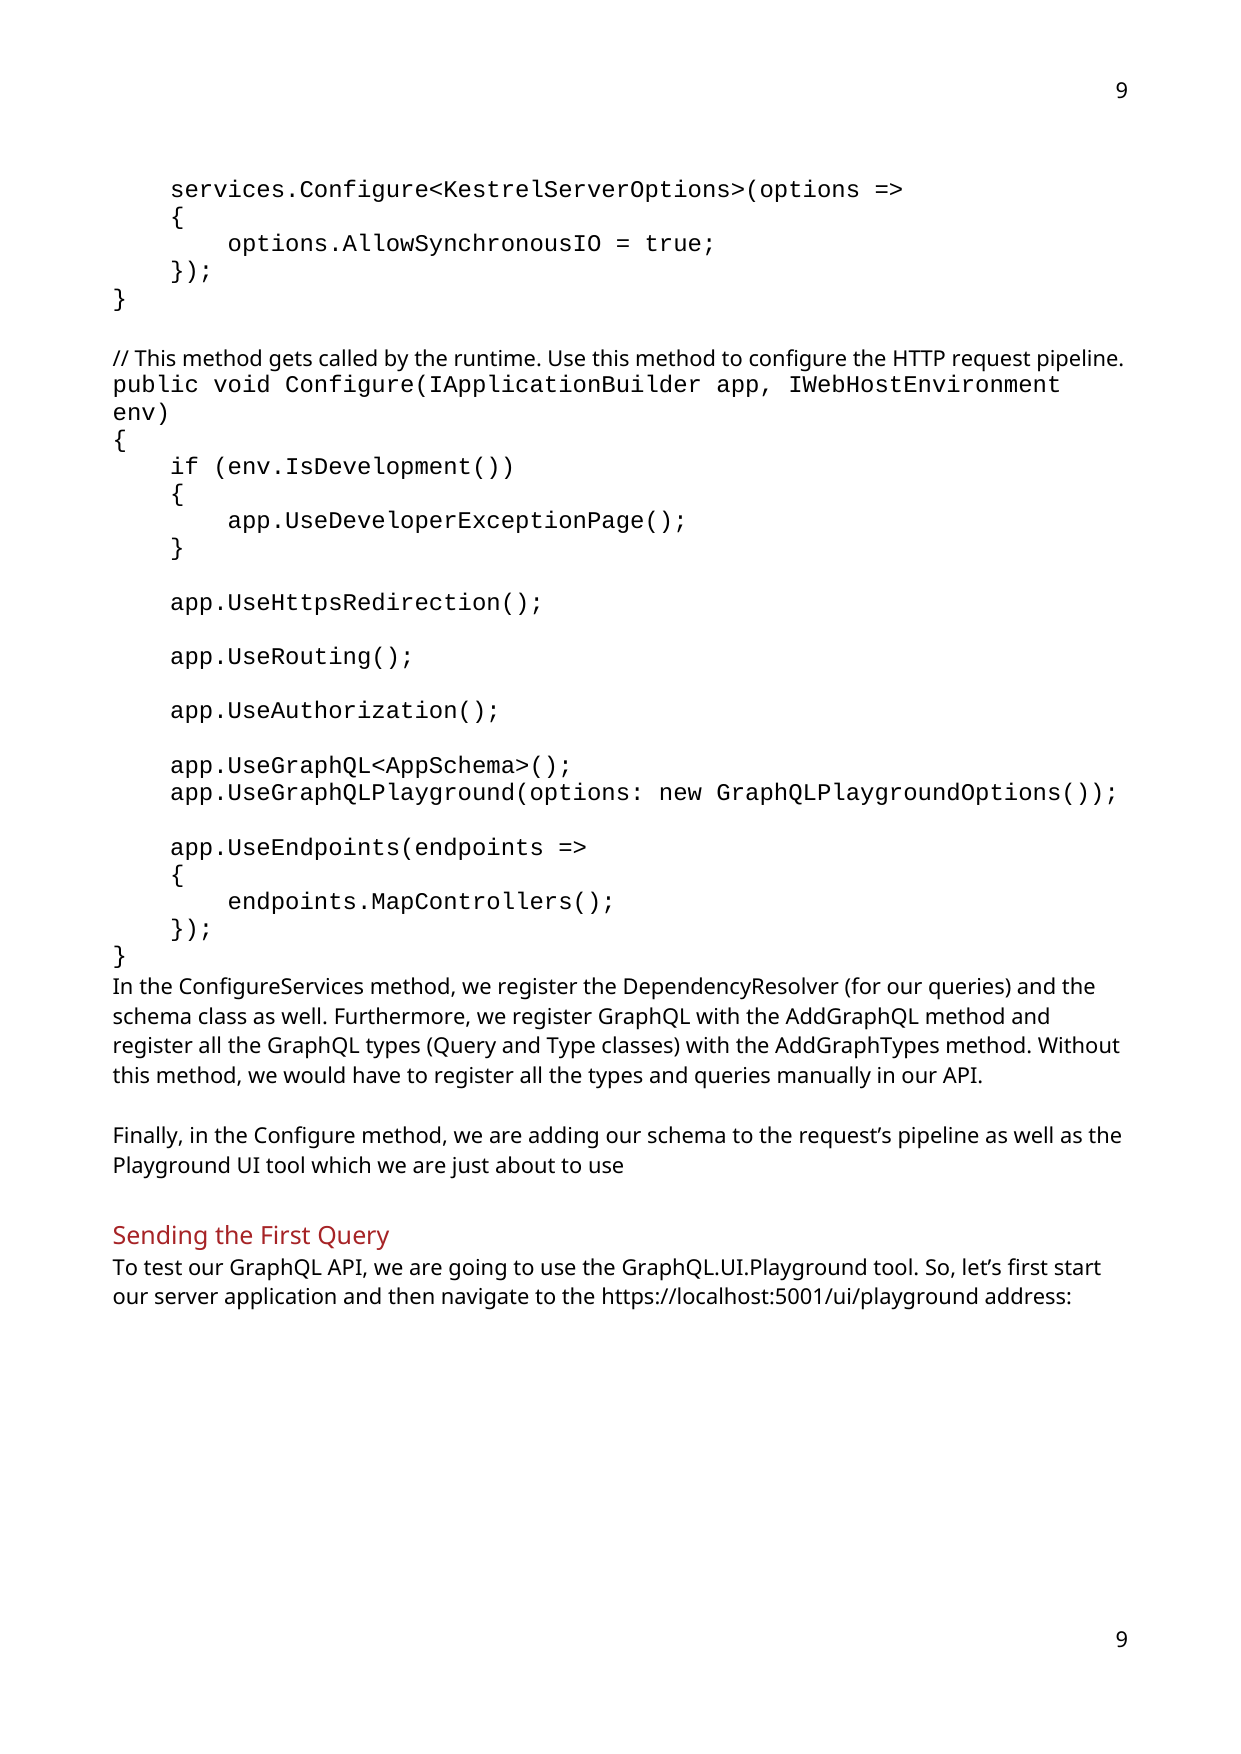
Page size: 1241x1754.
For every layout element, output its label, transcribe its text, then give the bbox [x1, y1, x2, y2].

text app.UseGraphQLPlayground(options: new GraphQLPlaygroundOptions()); [112, 781, 1128, 808]
text } [112, 286, 1128, 313]
text To test our GraphQL API, we are going to use the GraphQL.UI.Playground tool. So, let’s first start our server application and then navigate to the https://localhost:5001/ui/playground address: [112, 1252, 1128, 1311]
text app.UseGraphQL<AppSchema>(); [112, 753, 1128, 781]
text In the ConfigureServices method, we register the DependencyResolver (for our queries) and the schema class as well. Furthermore, we register GraphQL with the AddGraphQL method and register all the GraphQL types (Query and Type classes) with the AddGraphTypes method. Without this method, we would have to register all the types and queries manually in our API. [112, 971, 1128, 1090]
text app.UseRouting(); [112, 644, 1128, 672]
text options.AllowSynchronousIO = true; [112, 232, 1128, 259]
text // This method gets called by the runtime. Use this method to configure the HTTP request pipeline. [112, 343, 1128, 373]
text app.UseHttpsRedirection(); [112, 590, 1128, 617]
text { [112, 427, 1128, 454]
subtitle Sending the First Query [112, 1217, 1128, 1252]
text if (env.IsDevelopment()) [112, 454, 1128, 481]
text { [112, 862, 1128, 889]
text }); [112, 259, 1128, 286]
text services.Configure<KestrelServerOptions>(options => [112, 177, 1128, 204]
text endpoints.MapControllers(); [112, 889, 1128, 916]
text }); [112, 916, 1128, 944]
text } [112, 536, 1128, 563]
text public void Configure(IApplicationBuilder app, IWebHostEnvironment env) [112, 373, 1128, 427]
text Finally, in the Configure method, we are adding our schema to the request’s pipeline as well as the Playground UI tool which we are just about to use [112, 1120, 1128, 1179]
text app.UseDeveloperExceptionPage(); [112, 509, 1128, 536]
text app.UseEndpoints(endpoints => [112, 835, 1128, 862]
text { [112, 481, 1128, 509]
text { [112, 204, 1128, 232]
text } [112, 944, 1128, 971]
text app.UseAuthorization(); [112, 699, 1128, 726]
